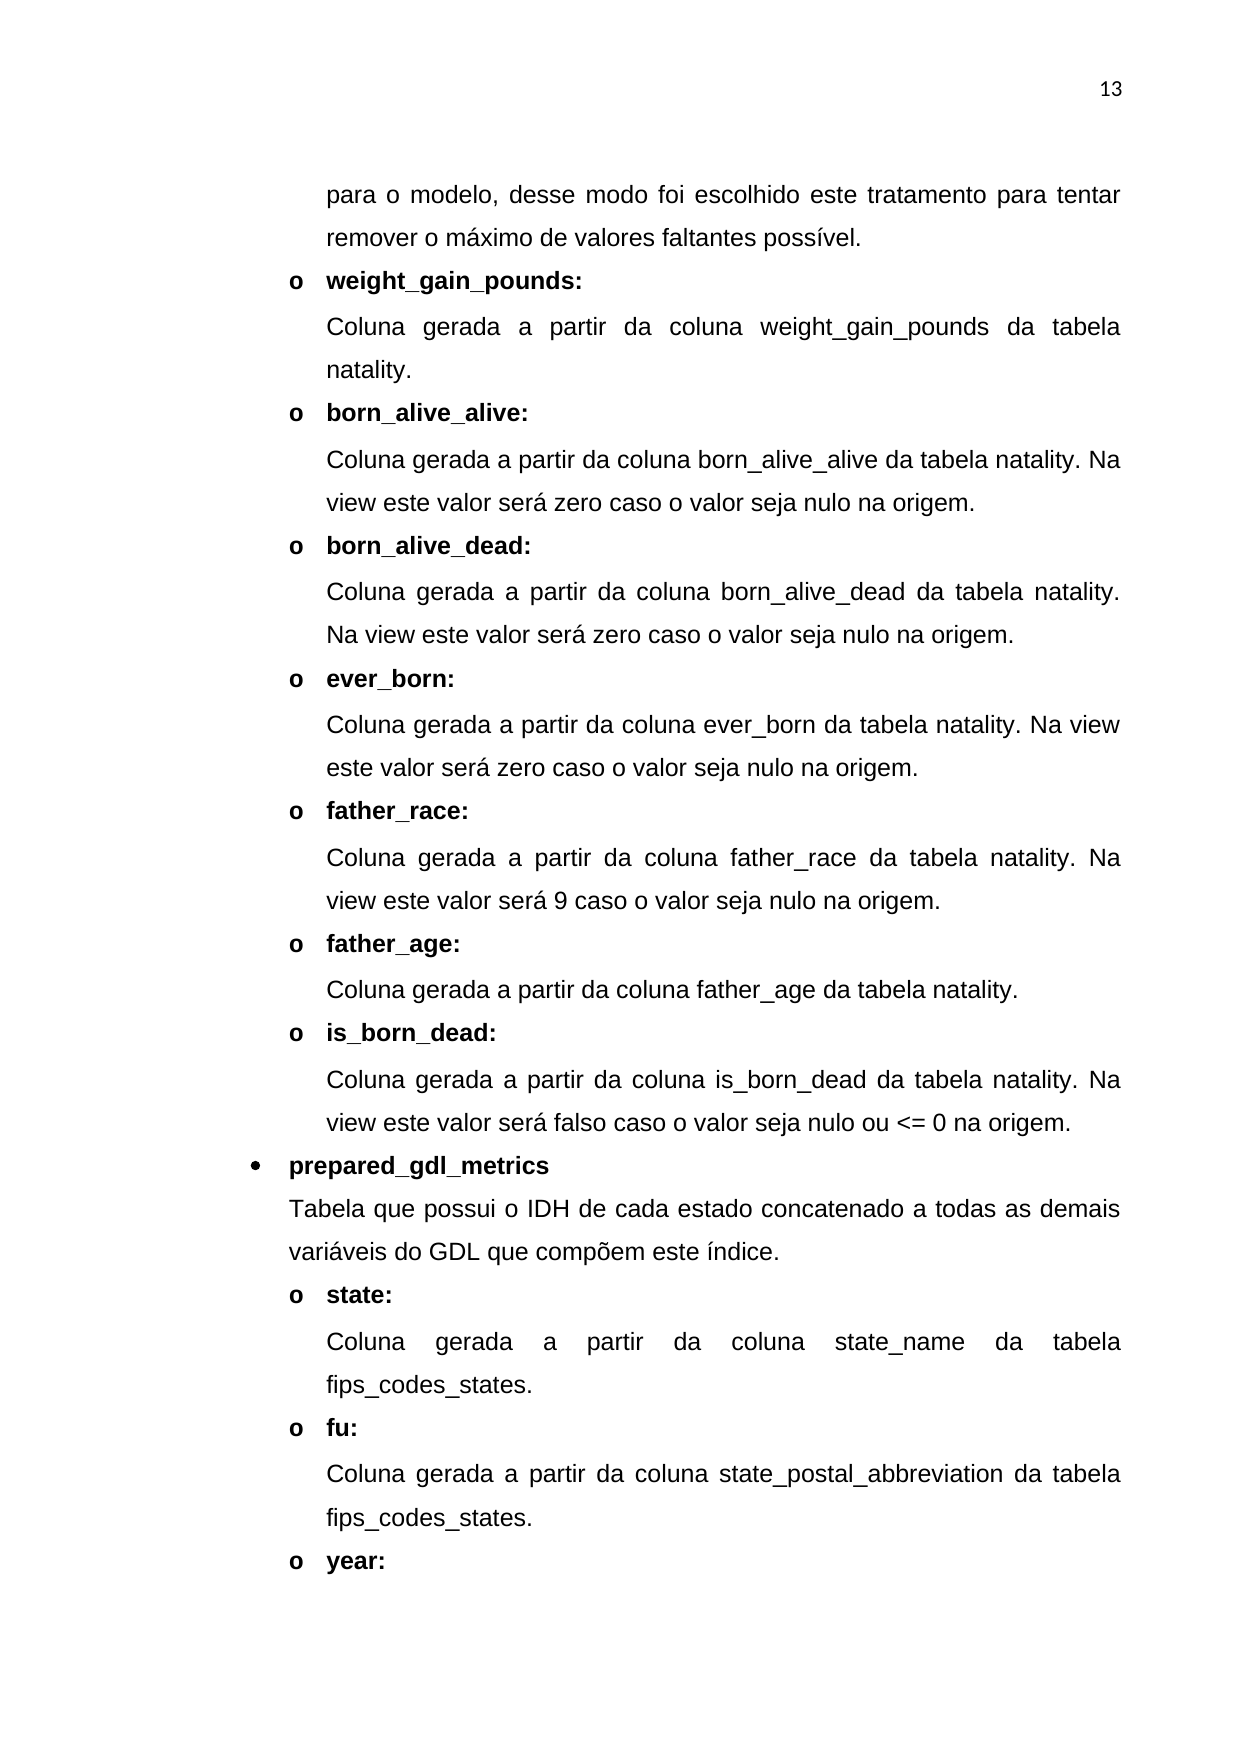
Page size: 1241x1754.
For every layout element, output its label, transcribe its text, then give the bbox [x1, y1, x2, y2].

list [326, 179, 1122, 251]
list prepared_gdl_metrics [251, 1151, 1122, 1180]
list ever_born: [288, 664, 1122, 694]
list born_alive_dead: [288, 531, 1122, 562]
list Coluna gerada a partir da coluna is_born_dead da tabela natality. Na view este valor será falso caso o valor seja nulo ou <= 0 na origem. [326, 1065, 1122, 1137]
list weight_gain_pounds: [288, 266, 1122, 297]
list Coluna gerada a partir da coluna state_name da tabela fips_codes_states. [326, 1327, 1122, 1399]
list father_race: [288, 796, 1122, 827]
list state: [288, 1280, 1122, 1311]
list Coluna gerada a partir da coluna born_alive_alive da tabela natality. Na view este valor será zero caso o valor seja nulo na origem. [326, 445, 1122, 517]
list Tabela que possui o IDH de cada estado concatenado a todas as demais variáveis do GDL que compõem este índice. [288, 1194, 1122, 1266]
list is_born_dead: [288, 1018, 1122, 1049]
list Coluna gerada a partir da coluna weight_gain_pounds da tabela natality. [326, 312, 1122, 384]
list Coluna gerada a partir da coluna born_alive_dead da tabela natality. Na view este valor será zero caso o valor seja nulo na origem. [326, 577, 1122, 649]
list Coluna gerada a partir da coluna ever_born da tabela natality. Na view este valor será zero caso o valor seja nulo na origem. [326, 710, 1122, 782]
list father_age: [288, 929, 1122, 960]
list Coluna gerada a partir da coluna father_race da tabela natality. Na view este valor será 9 caso o valor seja nulo na origem. [326, 843, 1122, 914]
list born_alive_alive: [288, 398, 1122, 429]
list Coluna gerada a partir da coluna state_postal_abbreviation da tabela fips_codes_states. [326, 1459, 1122, 1531]
list year: [288, 1546, 1122, 1577]
list fu: [288, 1413, 1122, 1444]
list Coluna gerada a partir da coluna father_age da tabela natality. [326, 975, 1122, 1004]
